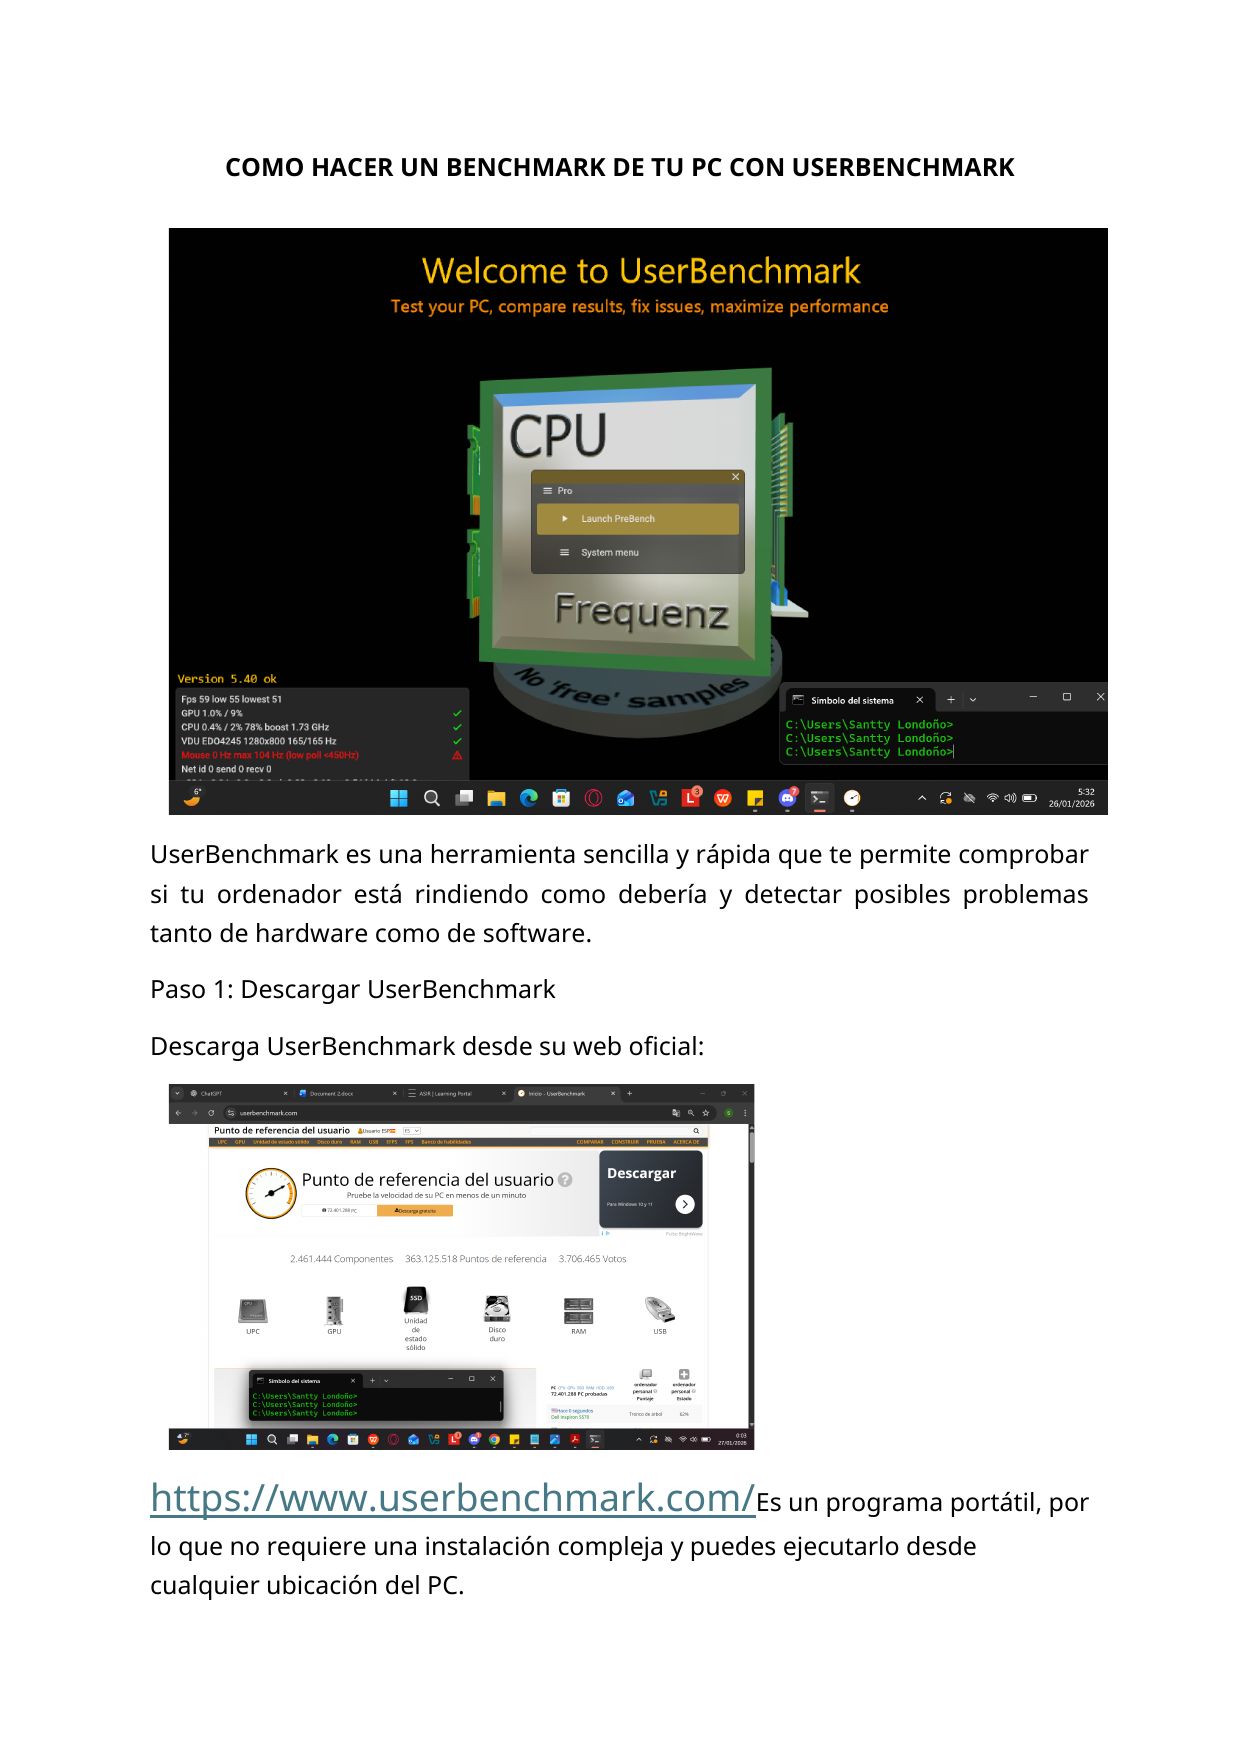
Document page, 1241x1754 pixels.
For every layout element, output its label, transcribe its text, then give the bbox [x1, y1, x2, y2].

text UserBenchmark es una herramienta sencilla y rápida que te permite comprobar si tu ordenador está rindiendo como debería y detectar posibles problemas tanto de hardware como de software. [150, 837, 1090, 950]
text Paso 1: Descargar UserBenchmark [150, 972, 1090, 1006]
text Descarga UserBenchmark desde su web oficial: [150, 1028, 1090, 1062]
text https://www.userbenchmark.com/Es un programa portátil, por lo que no requiere una instalación compleja y puedes ejecutarlo desde cualquier ubicación del PC. [150, 1472, 1090, 1602]
text COMO HACER UN BENCHMARK DE TU PC CON USERBENCHMARK [150, 150, 1090, 815]
